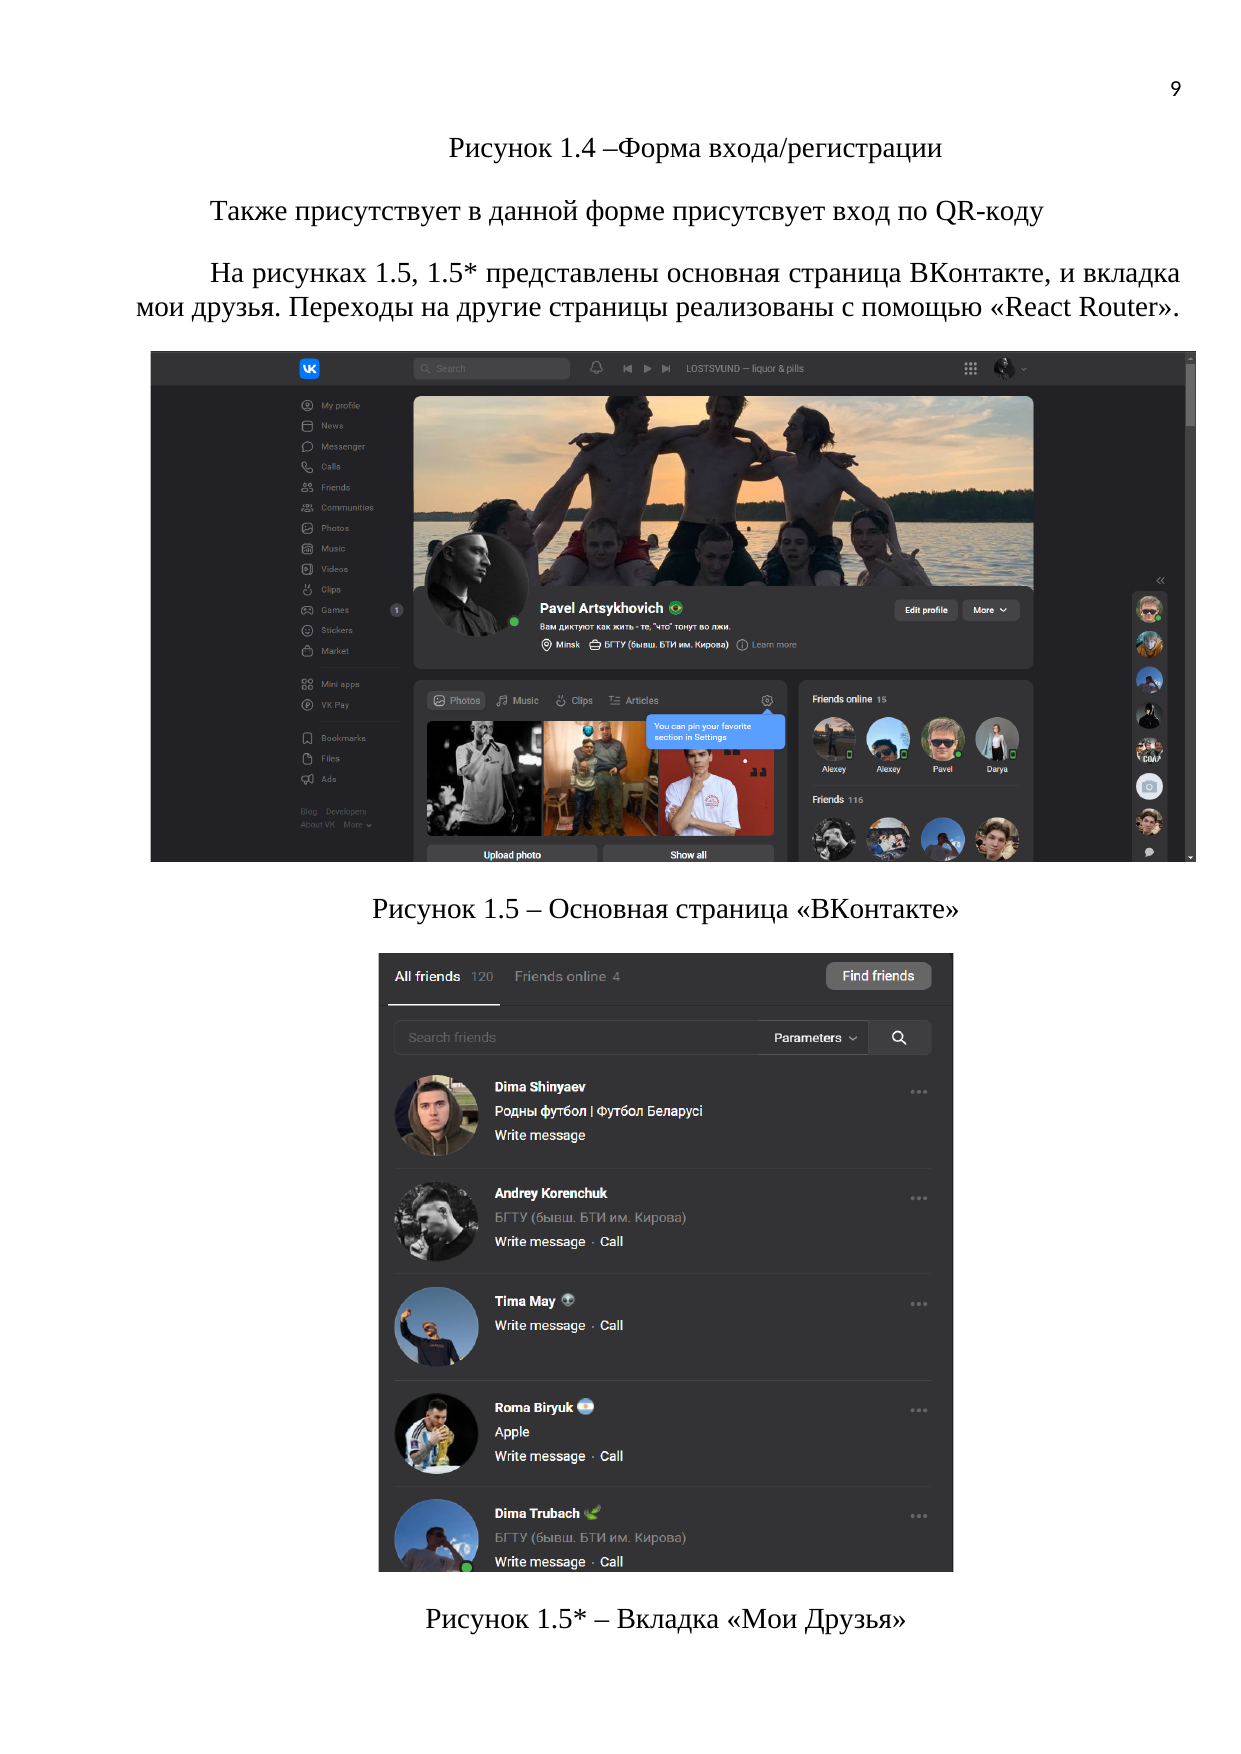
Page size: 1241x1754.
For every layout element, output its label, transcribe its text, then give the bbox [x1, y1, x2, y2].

picture [150, 351, 1196, 862]
text На рисунках 1.5, 1.5* представлены основная страница ВКонтакте, и вкладка мои друзья. Переходы на другие страницы реализованы с помощью «React Router». [136, 255, 1181, 322]
picture [378, 953, 954, 1572]
text Рисунок 1.4 –Форма входа/регистрации [136, 130, 1181, 163]
text Рисунок 1.5 – Основная страница «ВКонтакте» [77, 891, 1181, 924]
text Также присутствует в данной форме присутсвует вход по QR-коду [136, 193, 1181, 226]
text Рисунок 1.5* – Вкладка «Мои Друзья» [77, 1601, 1181, 1634]
